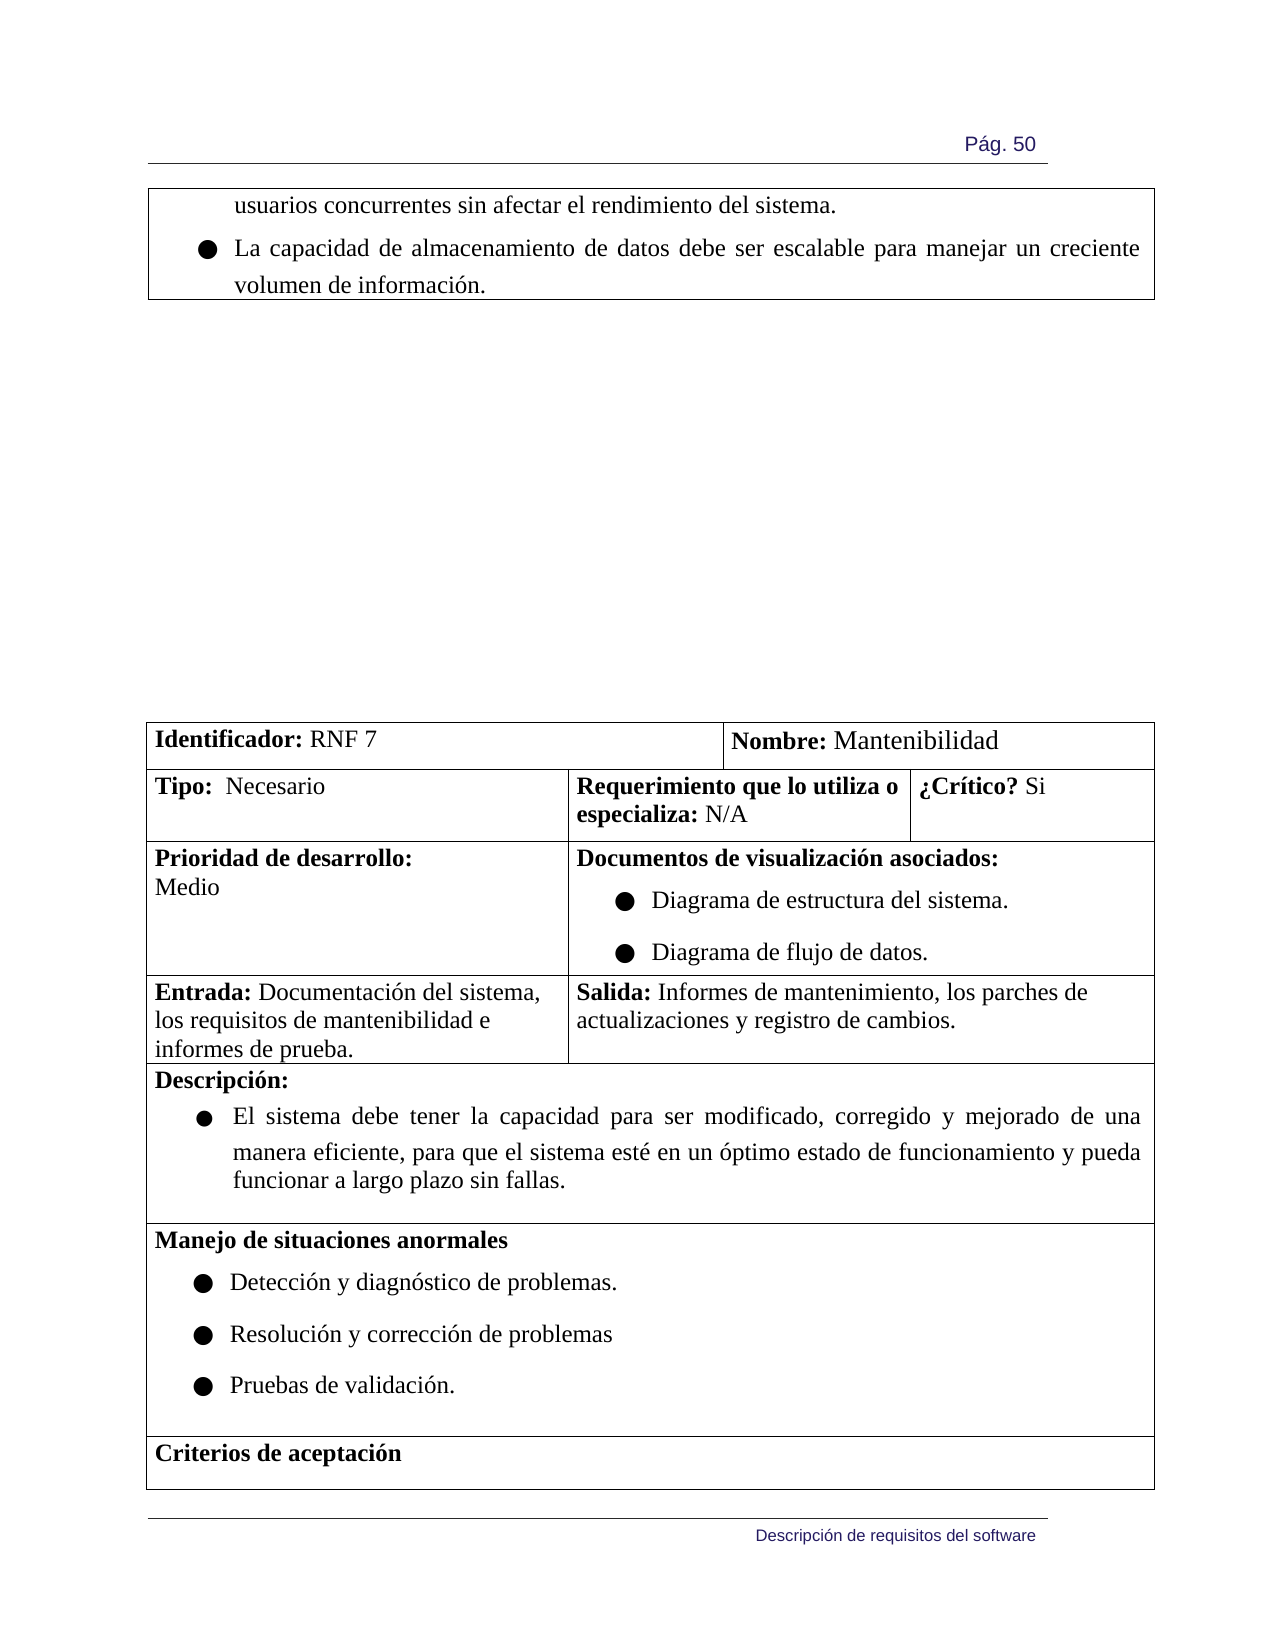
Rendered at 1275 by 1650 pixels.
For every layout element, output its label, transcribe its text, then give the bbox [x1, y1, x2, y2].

table_cell Entrada: Documentación del sistema, los requisitos de mantenibilidad e informes de prueba. [147, 976, 568, 1063]
table_cell Prioridad de desarrollo: Medio [147, 842, 568, 974]
table_header Nombre: Mantenibilidad [724, 723, 1154, 769]
table_cell Tipo: Necesario [147, 770, 568, 841]
table_cell ¿Crítico? Si [911, 770, 1154, 841]
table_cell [149, 189, 1154, 299]
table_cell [147, 1437, 1154, 1489]
table_header Identificador: RNF 7 [147, 723, 723, 769]
table_cell Salida: Informes de mantenimiento, los parches de actualizaciones y registro de cambios. [569, 976, 1154, 1063]
table_cell Documentos de visualización asociados: Diagrama de estructura del sistema. Diagrama de flujo de datos. [569, 842, 1154, 974]
table_cell Requerimiento que lo utiliza o especializa: N/A [569, 770, 910, 841]
table_cell Manejo de situaciones anormales Detección y diagnóstico de problemas. Resolución y corrección de problemas Pruebas de validación. [147, 1224, 1154, 1436]
table_cell Descripción: El sistema debe tener la capacidad para ser modificado, corregido y mejorado de una manera eficiente, para que el sistema esté en un óptimo estado de funcionamiento y pueda funcionar a largo plazo sin fallas. [147, 1064, 1154, 1223]
